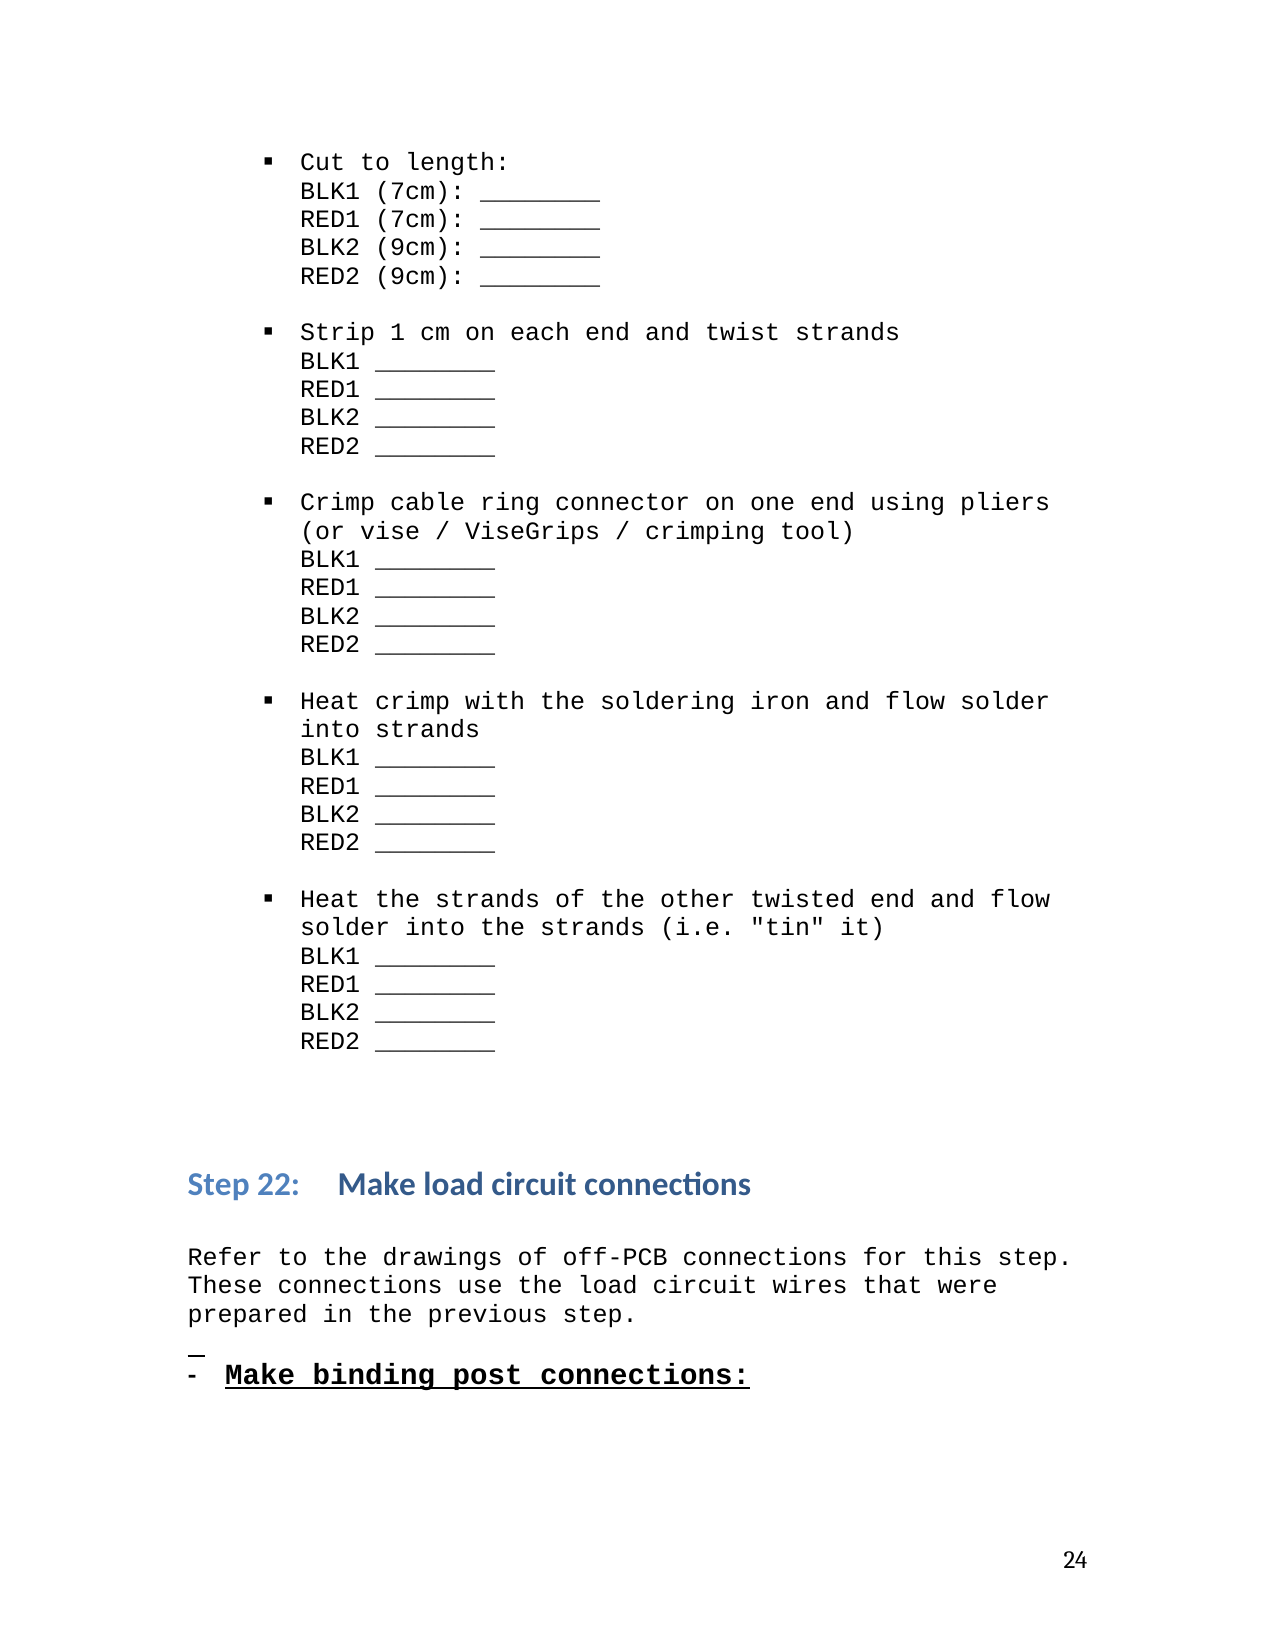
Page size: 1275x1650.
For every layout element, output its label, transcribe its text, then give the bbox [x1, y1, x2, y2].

list NOTE: This can be any stranded AWG 18 or AWG 16 insulated wire such as from a typical household extension/lamp cord or heavier speaker wire. AWG 18 solid core is fine too. If solid core is used, ignore the instructions to twist and “tin” the strands. [225, 150, 1087, 292]
list "BLK1": BLK1 (lower black) binding post to B1 screw terminal on PCB (J1) “RED1”: RED1 (lower red) binding post to R1 screw terminal on PCB (J1) “BLK2”: BLK2 (upper black) binding post to B2 screw terminal on PCB (J2) “RED2”: RED2 (upper red) binding post to R2 screw terminal on PCB (J2) [225, 320, 1087, 584]
